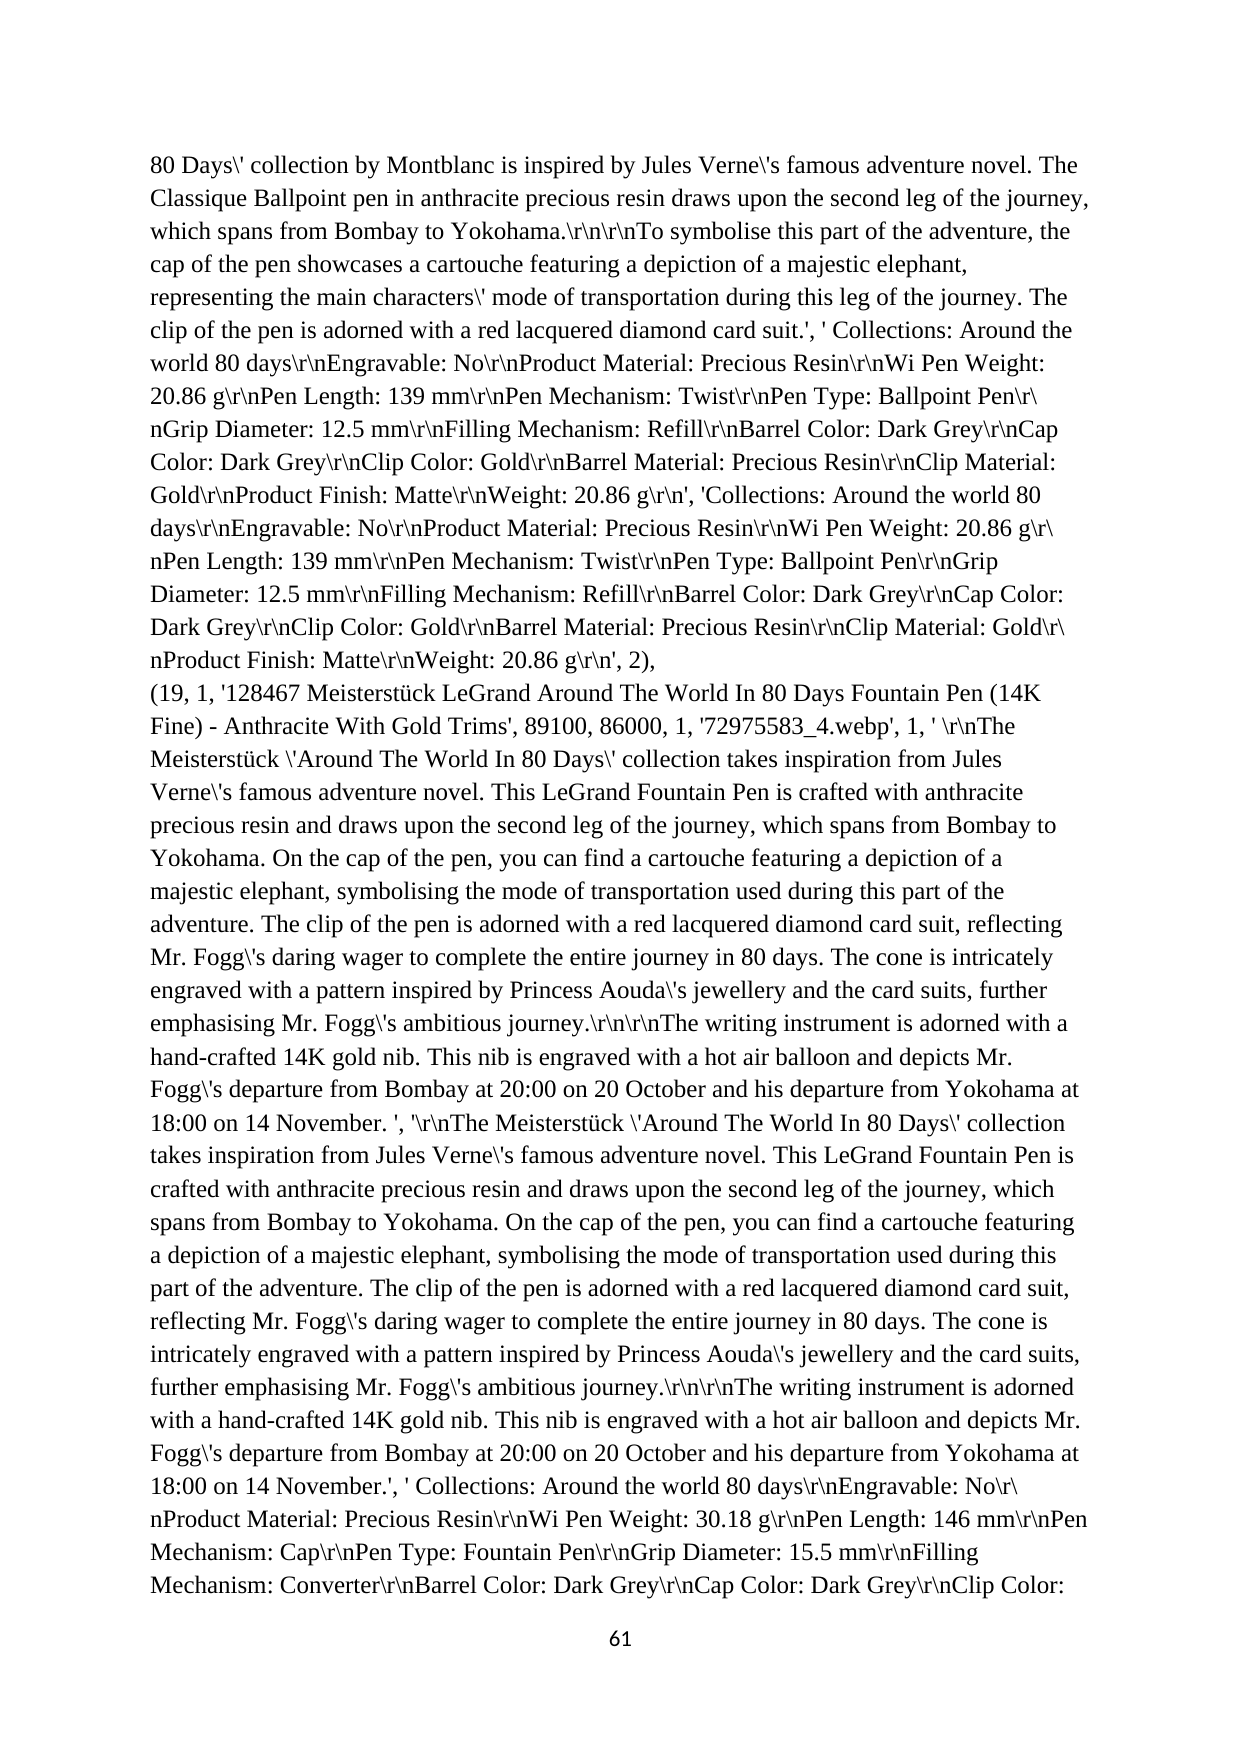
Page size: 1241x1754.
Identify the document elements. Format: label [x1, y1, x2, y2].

text [150, 150, 1090, 1599]
